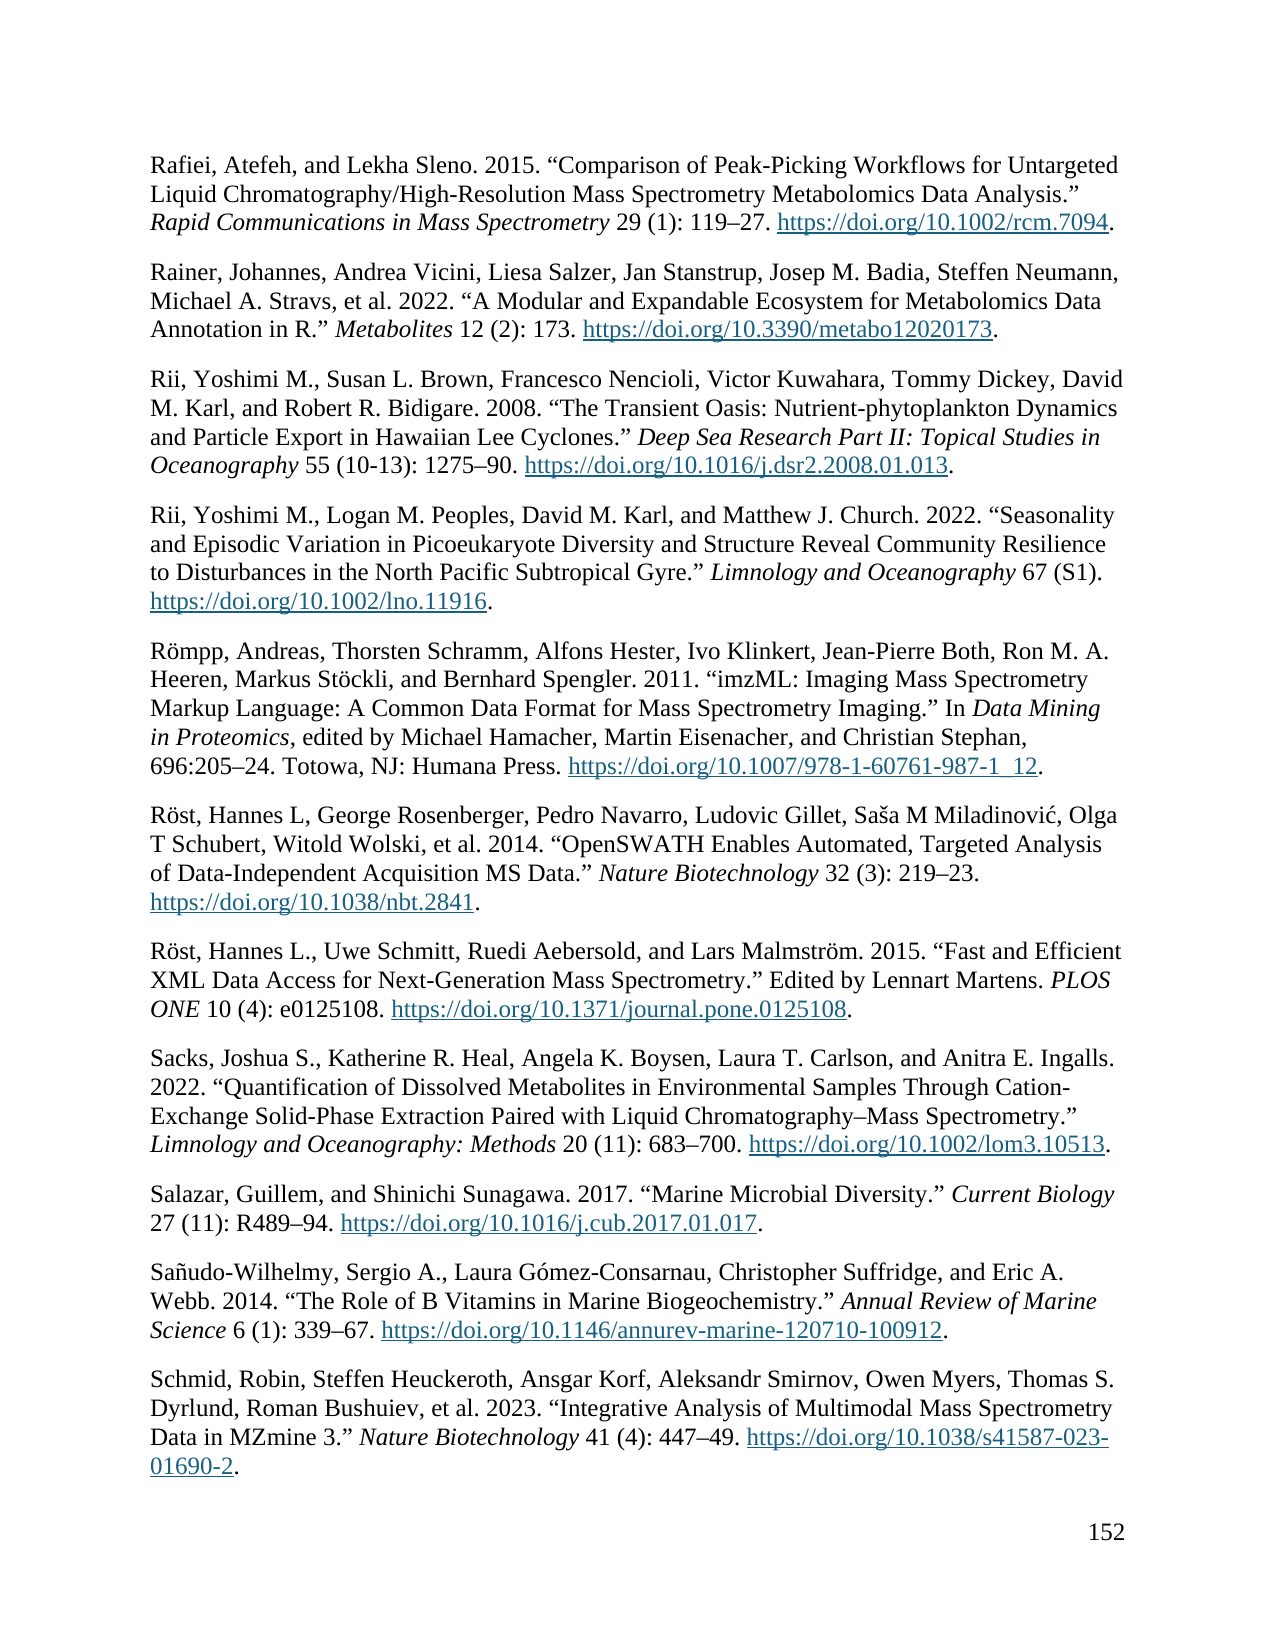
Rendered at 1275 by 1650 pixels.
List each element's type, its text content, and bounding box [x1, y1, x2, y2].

text Rafiei, Atefeh, and Lekha Sleno. 2015. “Comparison of Peak-Picking Workflows for Untargeted Liquid Chromatography/High-Resolution Mass Spectrometry Metabolomics Data Analysis.” Rapid Communications in Mass Spectrometry 29 (1): 119–27. https://doi.org/10.1002/rcm.7094. [150, 150, 1125, 236]
text Röst, Hannes L., Uwe Schmitt, Ruedi Aebersold, and Lars Malmström. 2015. “Fast and Efficient XML Data Access for Next-Generation Mass Spectrometry.” Edited by Lennart Martens. PLOS ONE 10 (4): e0125108. https://doi.org/10.1371/journal.pone.0125108. [150, 936, 1125, 1022]
text Rii, Yoshimi M., Logan M. Peoples, David M. Karl, and Matthew J. Church. 2022. “Seasonality and Episodic Variation in Picoeukaryote Diversity and Structure Reveal Community Resilience to Disturbances in the North Pacific Subtropical Gyre.” Limnology and Oceanography 67 (S1). https://doi.org/10.1002/lno.11916. [150, 500, 1125, 615]
text Rii, Yoshimi M., Susan L. Brown, Francesco Nencioli, Victor Kuwahara, Tommy Dickey, David M. Karl, and Robert R. Bidigare. 2008. “The Transient Oasis: Nutrient-phytoplankton Dynamics and Particle Export in Hawaiian Lee Cyclones.” Deep Sea Research Part II: Topical Studies in Oceanography 55 (10-13): 1275–90. https://doi.org/10.1016/j.dsr2.2008.01.013. [150, 364, 1125, 479]
text Röst, Hannes L, George Rosenberger, Pedro Navarro, Ludovic Gillet, Saša M Miladinović, Olga T Schubert, Witold Wolski, et al. 2014. “OpenSWATH Enables Automated, Targeted Analysis of Data-Independent Acquisition MS Data.” Nature Biotechnology 32 (3): 219–23. https://doi.org/10.1038/nbt.2841. [150, 800, 1125, 915]
text Römpp, Andreas, Thorsten Schramm, Alfons Hester, Ivo Klinkert, Jean-Pierre Both, Ron M. A. Heeren, Markus Stöckli, and Bernhard Spengler. 2011. “imzML: Imaging Mass Spectrometry Markup Language: A Common Data Format for Mass Spectrometry Imaging.” In Data Mining in Proteomics, edited by Michael Hamacher, Martin Eisenacher, and Christian Stephan, 696:205–24. Totowa, NJ: Humana Press. https://doi.org/10.1007/978-1-60761-987-1_12. [150, 636, 1125, 779]
text Salazar, Guillem, and Shinichi Sunagawa. 2017. “Marine Microbial Diversity.” Current Biology 27 (11): R489–94. https://doi.org/10.1016/j.cub.2017.01.017. [150, 1179, 1125, 1237]
text Sacks, Joshua S., Katherine R. Heal, Angela K. Boysen, Laura T. Carlson, and Anitra E. Ingalls. 2022. “Quantification of Dissolved Metabolites in Environmental Samples Through Cation-Exchange Solid-Phase Extraction Paired with Liquid Chromatography–Mass Spectrometry.” Limnology and Oceanography: Methods 20 (11): 683–700. https://doi.org/10.1002/lom3.10513. [150, 1043, 1125, 1158]
text Rainer, Johannes, Andrea Vicini, Liesa Salzer, Jan Stanstrup, Josep M. Badia, Steffen Neumann, Michael A. Stravs, et al. 2022. “A Modular and Expandable Ecosystem for Metabolomics Data Annotation in R.” Metabolites 12 (2): 173. https://doi.org/10.3390/metabo12020173. [150, 257, 1125, 343]
text Schmid, Robin, Steffen Heuckeroth, Ansgar Korf, Aleksandr Smirnov, Owen Myers, Thomas S. Dyrlund, Roman Bushuiev, et al. 2023. “Integrative Analysis of Multimodal Mass Spectrometry Data in MZmine 3.” Nature Biotechnology 41 (4): 447–49. https://doi.org/10.1038/s41587-023-01690-2. [150, 1364, 1125, 1479]
text Sañudo-Wilhelmy, Sergio A., Laura Gómez-Consarnau, Christopher Suffridge, and Eric A. Webb. 2014. “The Role of B Vitamins in Marine Biogeochemistry.” Annual Review of Marine Science 6 (1): 339–67. https://doi.org/10.1146/annurev-marine-120710-100912. [150, 1257, 1125, 1344]
